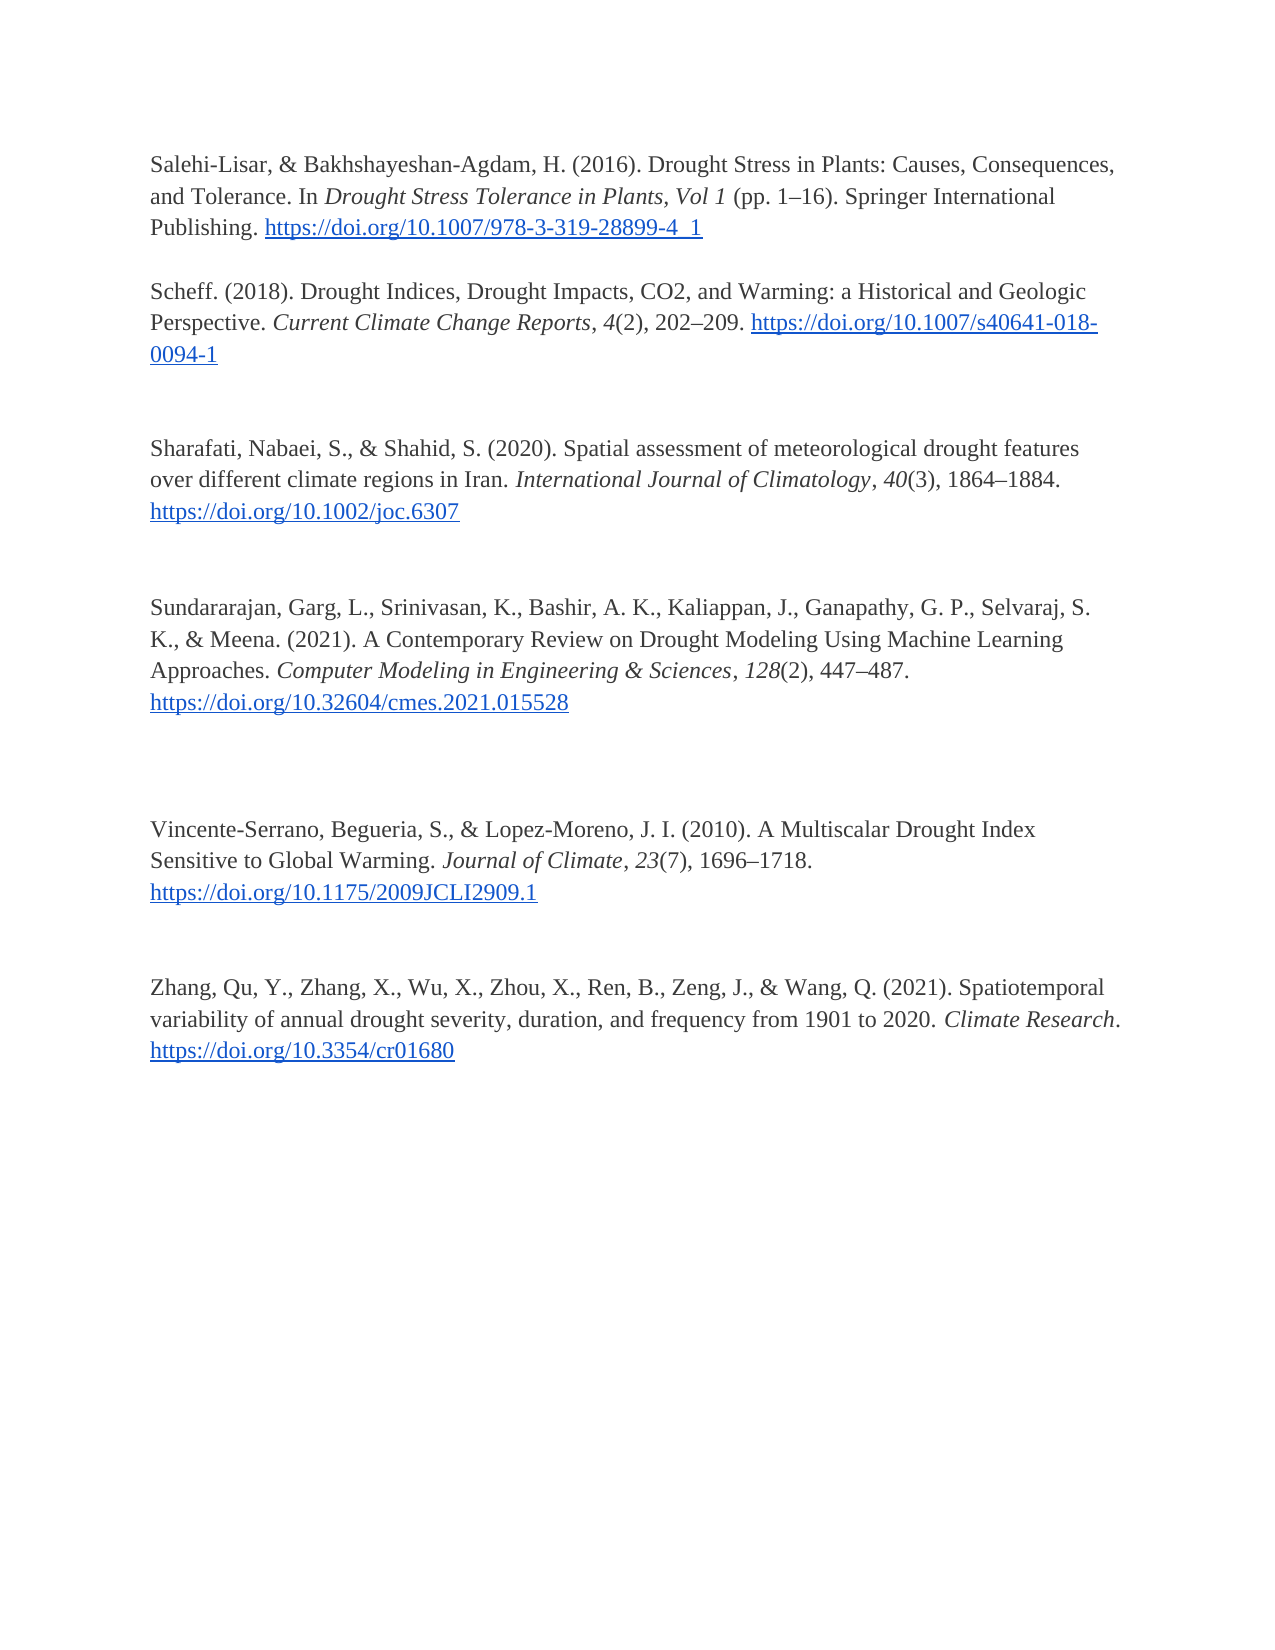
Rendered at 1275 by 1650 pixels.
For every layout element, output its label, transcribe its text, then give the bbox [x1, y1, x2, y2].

text Sundararajan, Garg, L., Srinivasan, K., Bashir, A. K., Kaliappan, J., Ganapathy, G. P., Selvaraj, S. K., & Meena. (2021). A Contemporary Review on Drought Modeling Using Machine Learning Approaches. Computer Modeling in Engineering & Sciences, 128(2), 447–487. https://doi.org/10.32604/cmes.2021.015528 [150, 593, 1125, 716]
text Zhang, Qu, Y., Zhang, X., Wu, X., Zhou, X., Ren, B., Zeng, J., & Wang, Q. (2021). Spatiotemporal variability of annual drought severity, duration, and frequency from 1901 to 2020. Climate Research. https://doi.org/10.3354/cr01680 [150, 973, 1125, 1064]
text Salehi-Lisar, & Bakhshayeshan-Agdam, H. (2016). Drought Stress in Plants: Causes, Consequences, and Tolerance. In Drought Stress Tolerance in Plants, Vol 1 (pp. 1–16). Springer International Publishing. https://doi.org/10.1007/978-3-319-28899-4_1 [150, 150, 1125, 241]
text Scheff. (2018). Drought Indices, Drought Impacts, CO2, and Warming: a Historical and Geologic Perspective. Current Climate Change Reports, 4(2), 202–209. https://doi.org/10.1007/s40641-018-0094-1 [150, 277, 1125, 368]
text Vincente-Serrano, Begueria, S., & Lopez-Moreno, J. I. (2010). A Multiscalar Drought Index Sensitive to Global Warming. Journal of Climate, 23(7), 1696–1718. https://doi.org/10.1175/2009JCLI2909.1 [150, 815, 1125, 906]
text Sharafati, Nabaei, S., & Shahid, S. (2020). Spatial assessment of meteorological drought features over different climate regions in Iran. International Journal of Climatology, 40(3), 1864–1884. https://doi.org/10.1002/joc.6307 [150, 433, 1125, 524]
